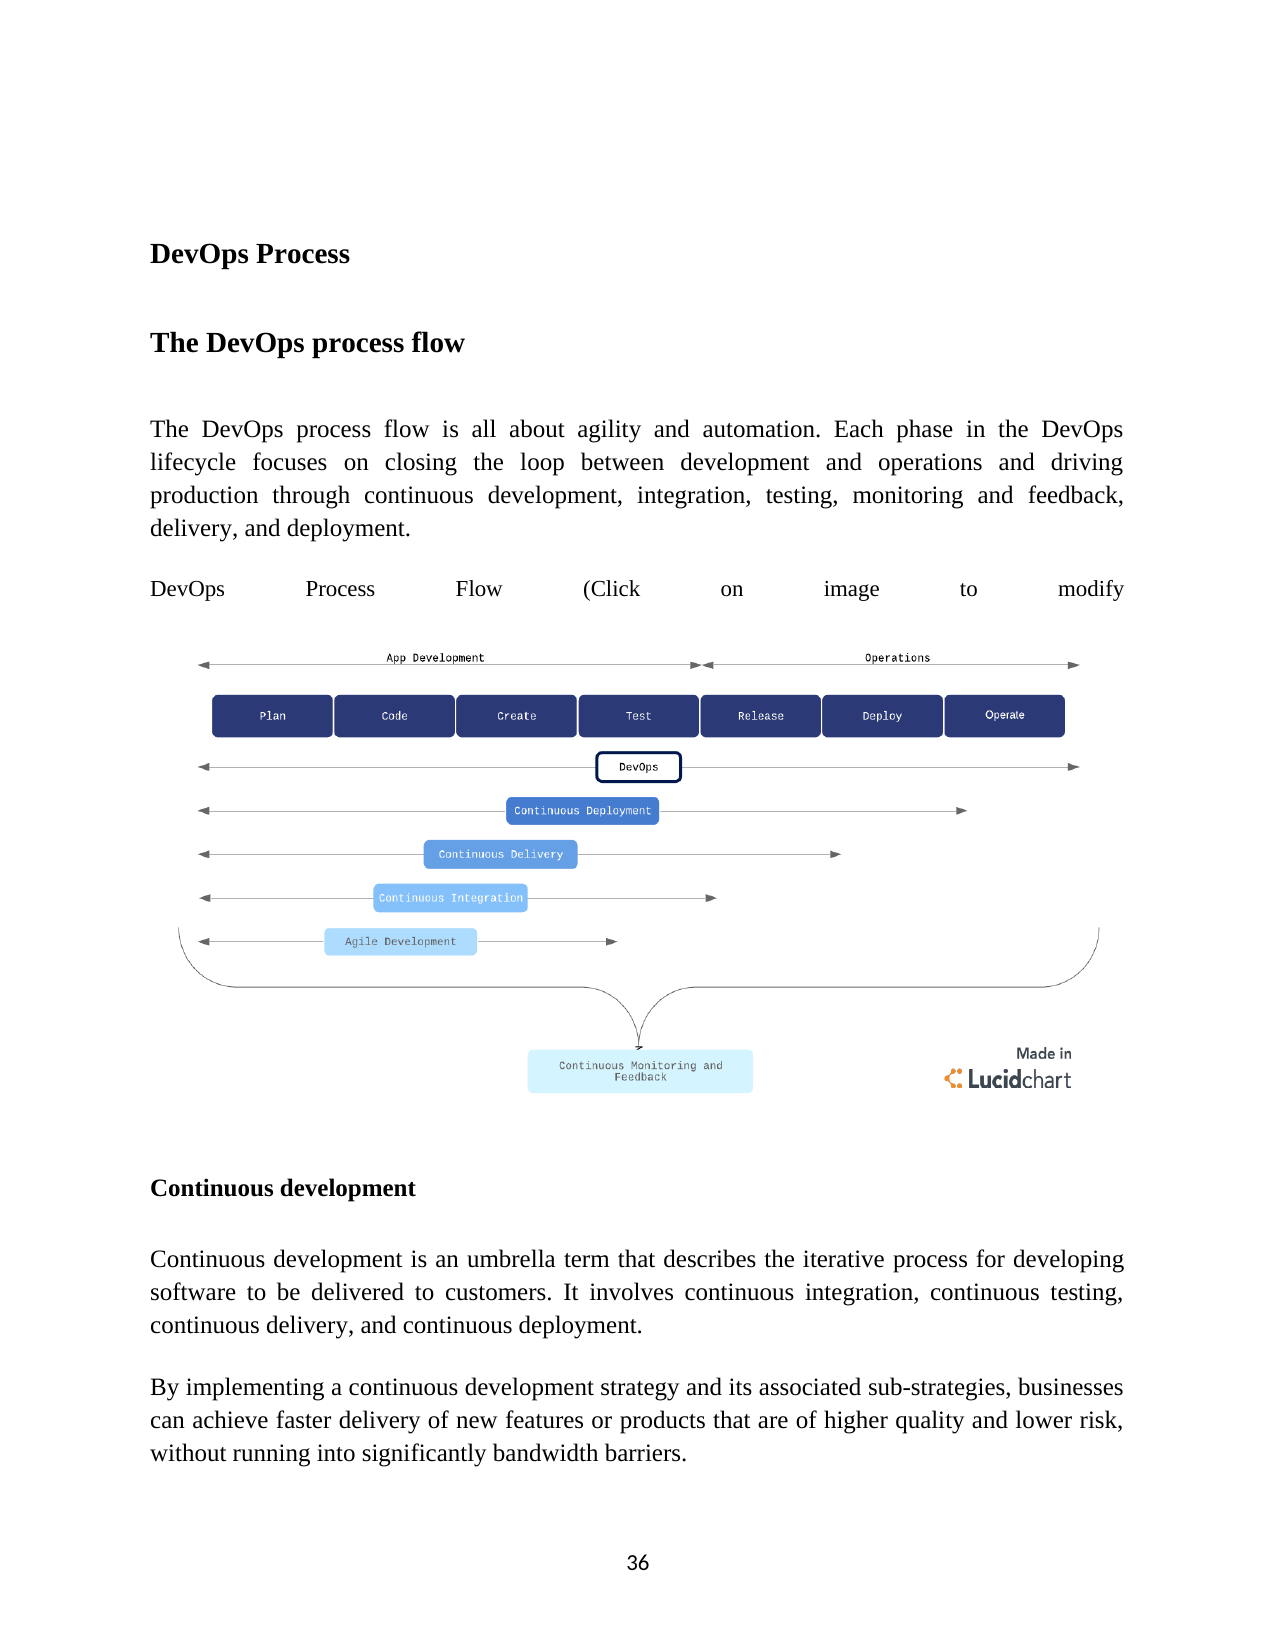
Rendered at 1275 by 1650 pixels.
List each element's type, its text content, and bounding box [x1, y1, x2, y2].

text Continuous development is an umbrella term that describes the iterative process for developing software to be delivered to customers. It involves continuous integration, continuous testing, continuous delivery, and continuous deployment. [150, 1244, 1125, 1338]
text By implementing a continuous development strategy and its associated sub-strategies, businesses can achieve faster delivery of new features or products that are of higher quality and lower risk, without running into significantly bandwidth barriers. [150, 1372, 1125, 1467]
text DevOps Process Flow (Click on image to modify [150, 575, 1125, 605]
subtitle The DevOps process flow [150, 325, 1125, 359]
subtitle Continuous development [150, 1173, 1125, 1202]
picture [150, 605, 1127, 1132]
text The DevOps process flow is all about agility and automation. Each phase in the DevOps lifecycle focuses on closing the loop between development and operations and driving production through continuous development, integration, testing, monitoring and feedback, delivery, and deployment. [150, 414, 1125, 542]
subtitle DevOps Process [150, 237, 1125, 270]
